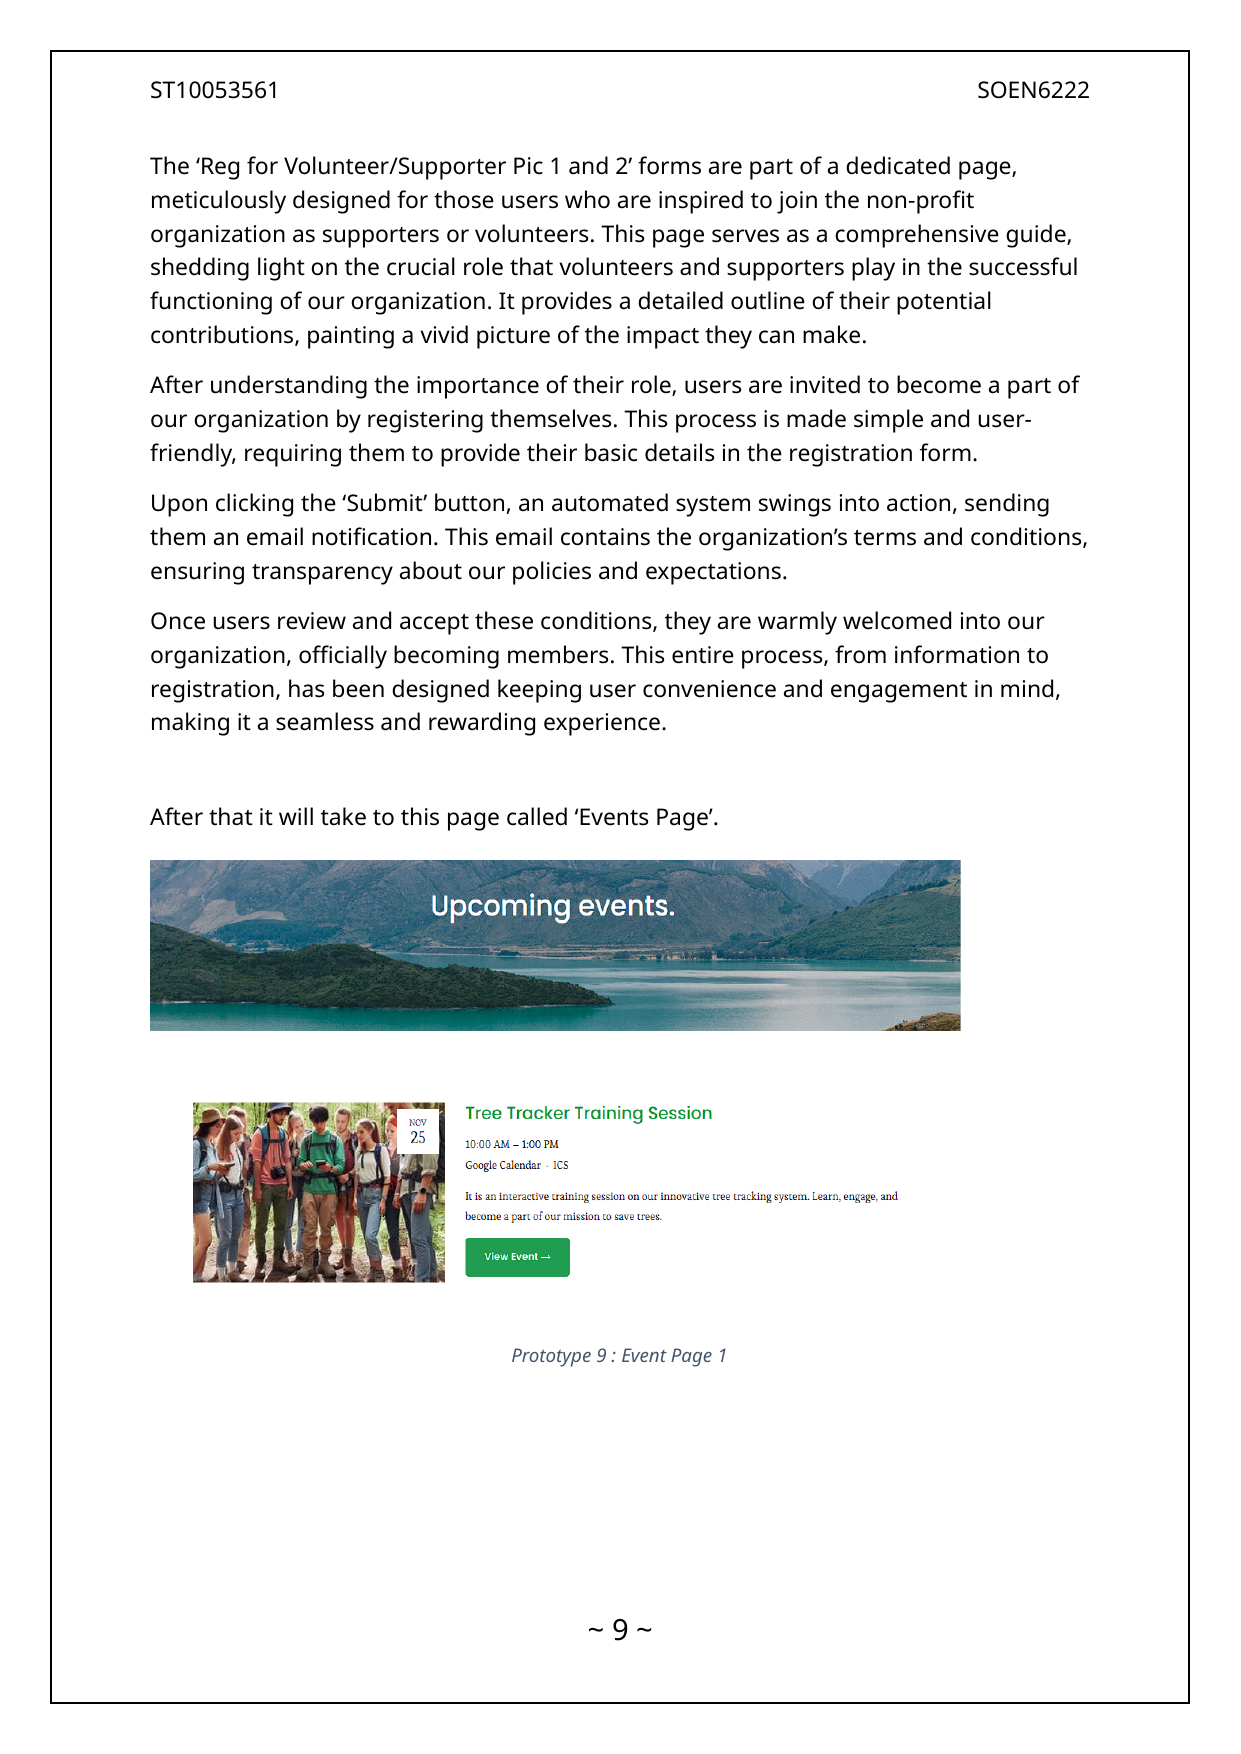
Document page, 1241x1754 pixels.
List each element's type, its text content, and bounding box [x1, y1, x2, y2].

picture [150, 860, 961, 1314]
text The ‘Reg for Volunteer/Supporter Pic 1 and 2’ forms are part of a dedicated page, meticulously designed for those users who are inspired to join the non-profit organization as supporters or volunteers. This page serves as a comprehensive guide, shedding light on the crucial role that volunteers and supporters play in the successful functioning of our organization. It provides a detailed outline of their potential contributions, painting a vivid picture of the impact they can make. [150, 150, 1090, 350]
text After understanding the importance of their role, users are invited to become a part of our organization by registering themselves. This process is made simple and user-friendly, requiring them to provide their basic details in the registration form. [150, 369, 1090, 468]
text Upon clicking the ‘Submit’ button, an automated system swings into action, sending them an email notification. This email contains the organization’s terms and conditions, ensuring transparency about our policies and expectations. [150, 487, 1090, 586]
text Once users review and accept these conditions, they are warmly welcomed into our organization, officially becoming members. This entire process, from information to registration, has been designed keeping user convenience and engagement in mind, making it a seamless and rewarding experience. [150, 605, 1090, 737]
